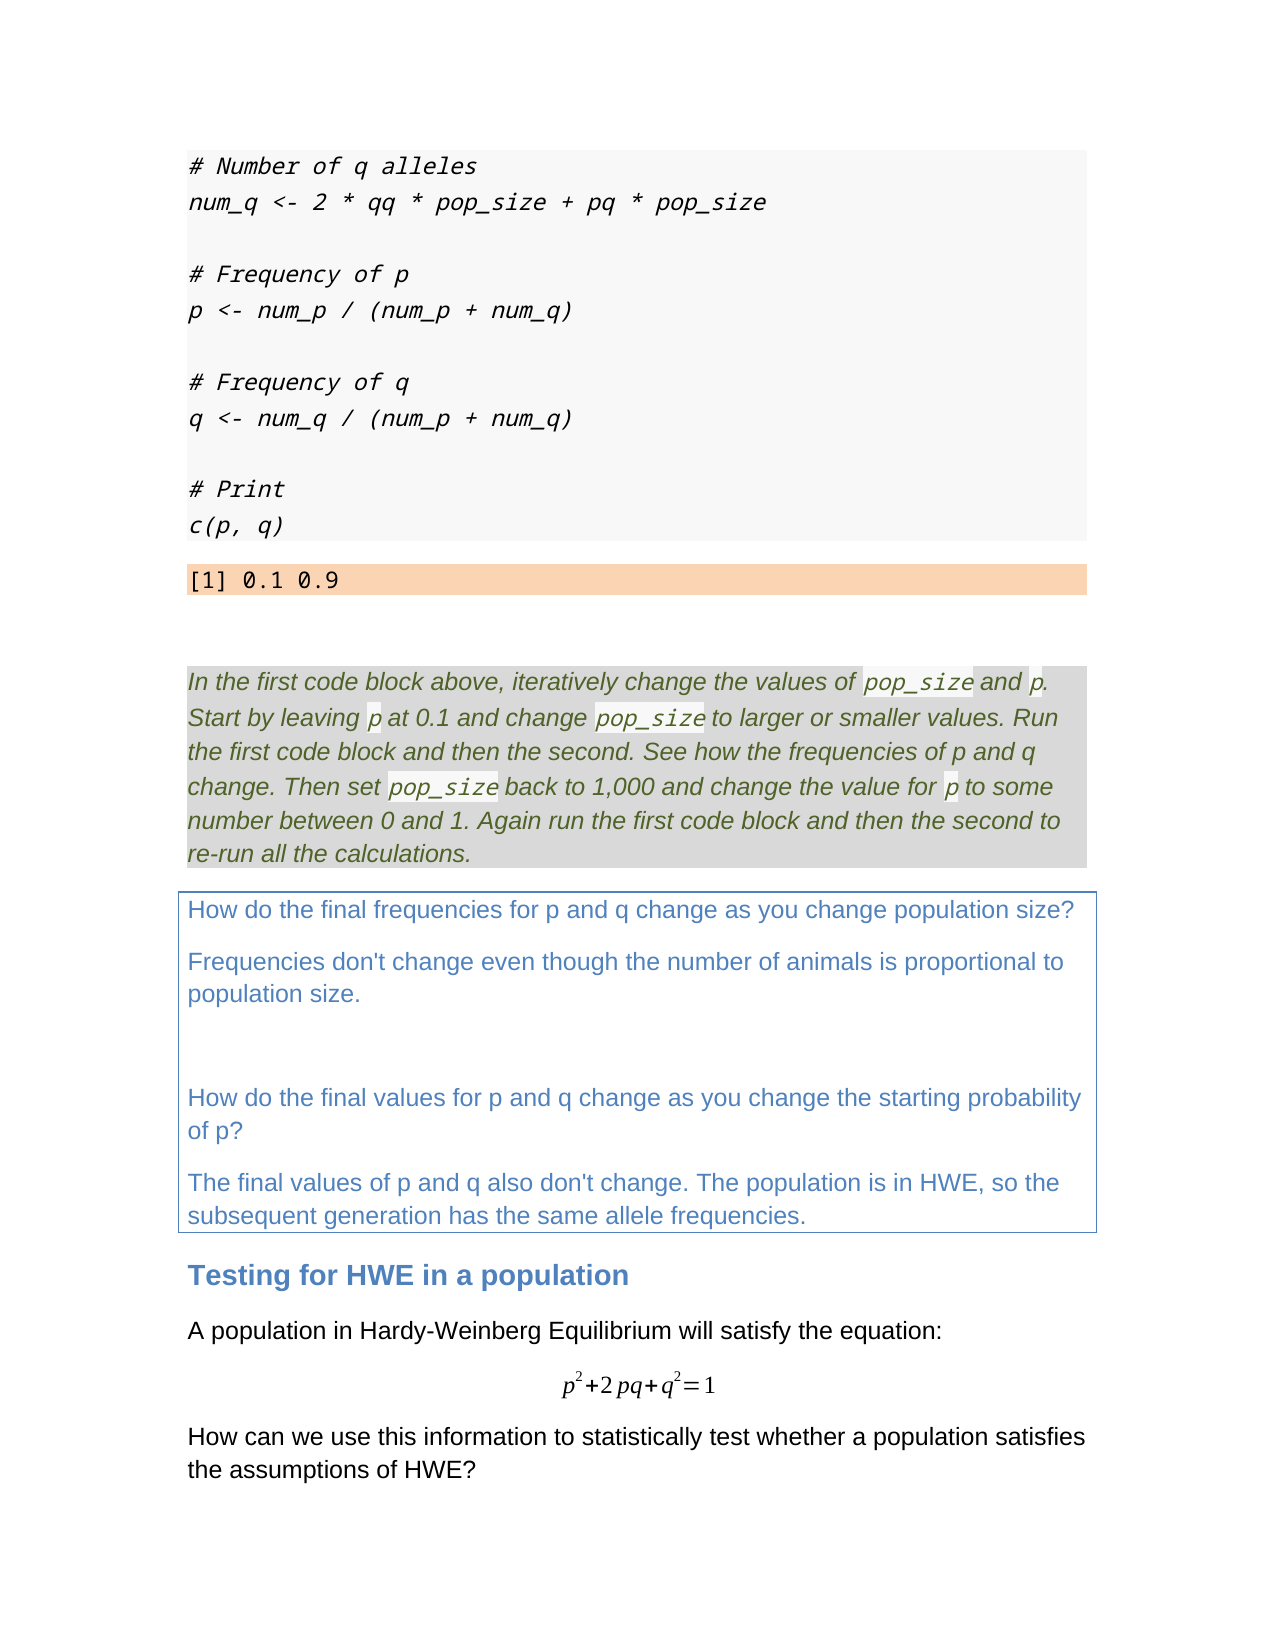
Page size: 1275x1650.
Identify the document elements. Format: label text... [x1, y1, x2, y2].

text [1] 0.1 0.9 [187, 564, 1087, 595]
subtitle Testing for HWE in a population [187, 1258, 1087, 1292]
text A population in Hardy-Weinberg Equilibrium will satisfy the equation: [187, 1316, 1087, 1344]
text How do the final frequencies for p and q change as you change population size? [179, 893, 1096, 923]
text In the first code block above, iteratively change the values of pop_size and p. Start by leaving p at 0.1 and change pop_size to larger or smaller values. Run the first code block and then the second. See how the frequencies of p and q change. Then set pop_size back to 1,000 and change the value for p to some number between 0 and 1. Again run the first code block and then the second to re-run all the calculations. [187, 666, 1087, 868]
text The final values of p and q also don't change. The population is in HWE, so the subsequent generation has the same allele frequencies. [179, 1164, 1096, 1232]
text How do the final values for p and q change as you change the starting probability of p? [179, 1079, 1096, 1145]
text How can we use this information to statistically test whether a population satisfies the assumptions of HWE? [187, 1422, 1087, 1483]
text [187, 150, 1087, 541]
text Frequencies don't change even though the number of animals is proportional to population size. [179, 943, 1096, 1008]
